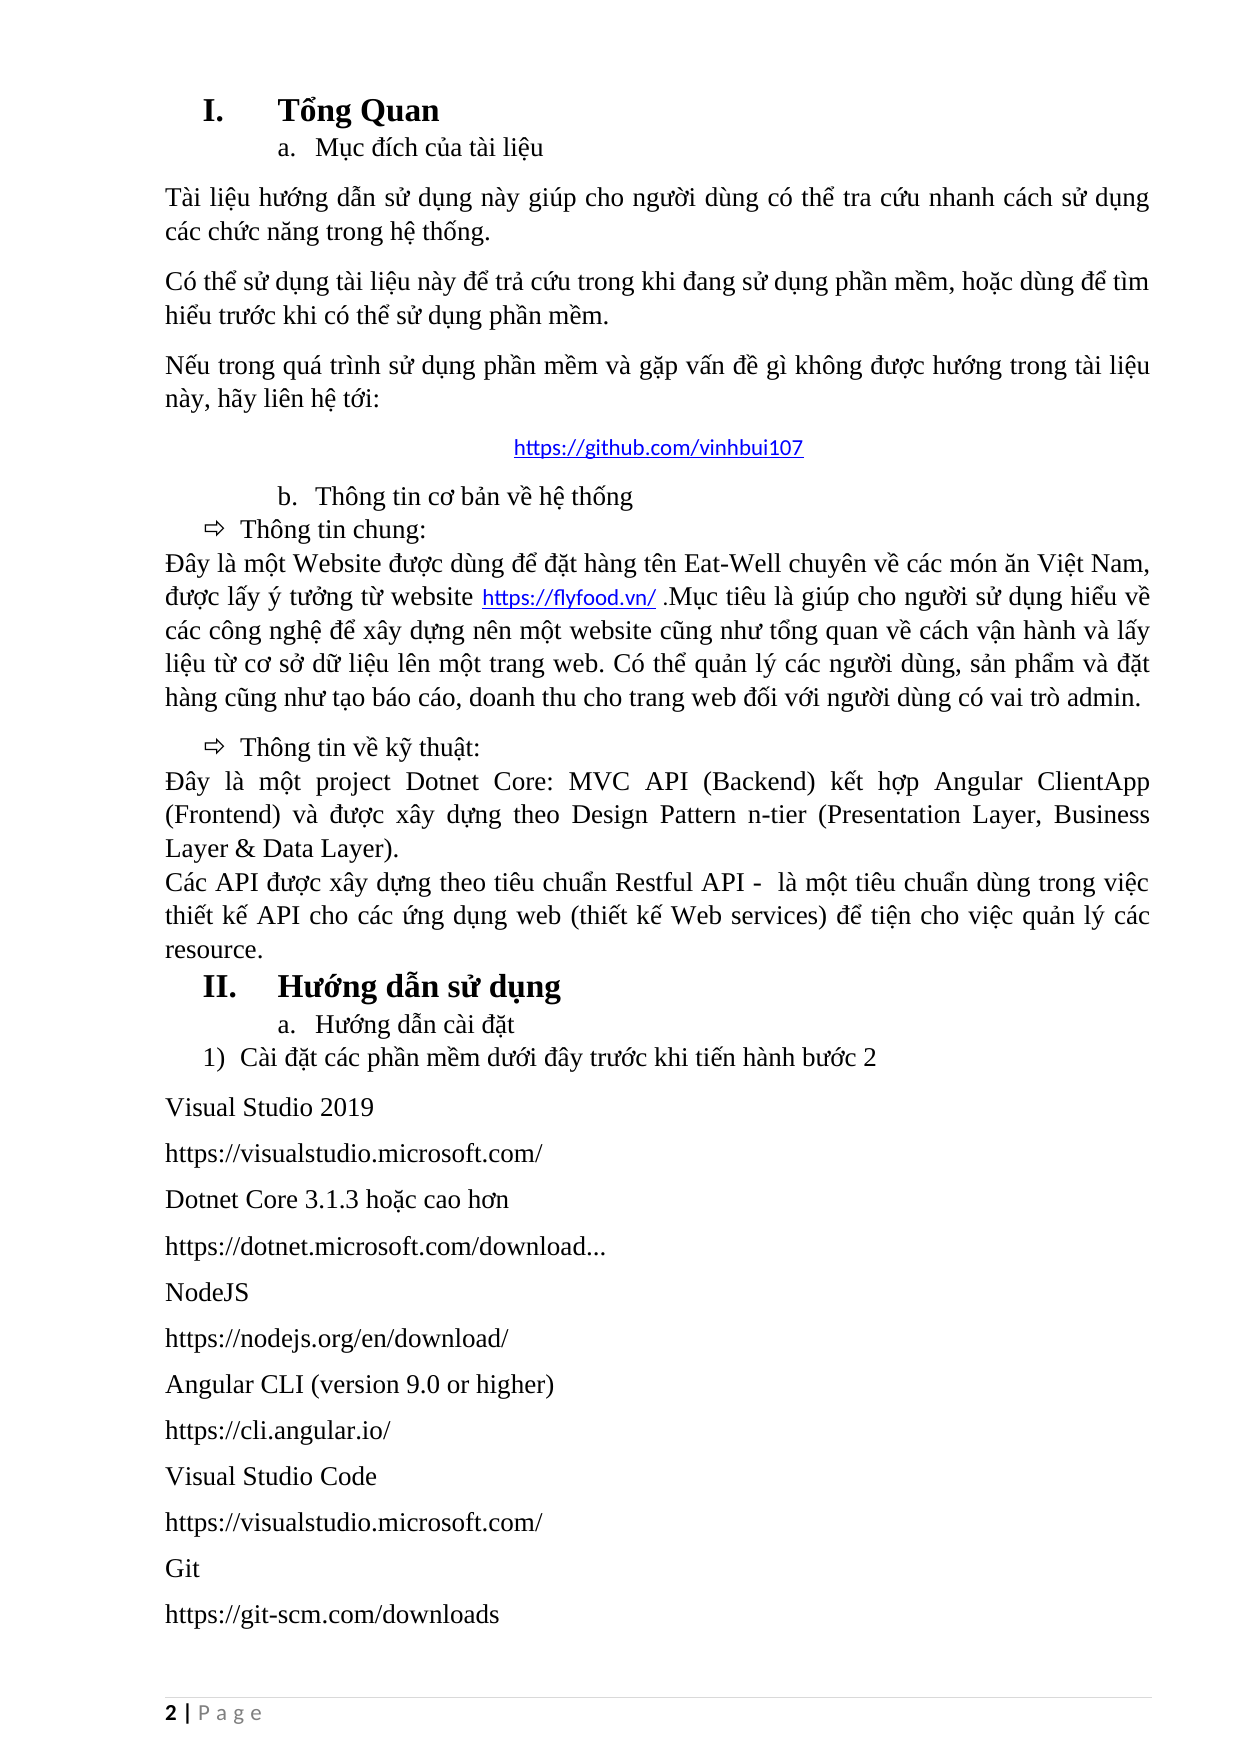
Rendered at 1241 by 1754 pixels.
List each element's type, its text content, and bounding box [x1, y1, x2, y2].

text Có thể sử dụng tài liệu này để trả cứu trong khi đang sử dụng phần mềm, hoặc dùng để tìm hiểu trước khi có thể sử dụng phần mềm. [165, 265, 1152, 330]
text Dotnet Core 3.1.3 hoặc cao hơn [165, 1183, 1152, 1215]
text Các API được xây dựng theo tiêu chuẩn Restful API - là một tiêu chuẩn dùng trong việc thiết kế API cho các ứng dụng web (thiết kế Web services) để tiện cho việc quản lý các resource. [165, 866, 1152, 964]
text https://visualstudio.microsoft.com/ [165, 1137, 1152, 1169]
text https://cli.angular.io/ [165, 1414, 1152, 1445]
list Cài đặt các phần mềm dưới đây trước khi tiến hành bước 2 [202, 1041, 1152, 1072]
text https://nodejs.org/en/download/ [165, 1322, 1152, 1353]
list Mục đích của tài liệu [277, 131, 1152, 162]
text Nếu trong quá trình sử dụng phần mềm và gặp vấn đề gì không được hướng trong tài liệu này, hãy liên hệ tới: [165, 349, 1152, 414]
text https://git-scm.com/downloads [165, 1598, 1152, 1629]
text Đây là một project Dotnet Core: MVC API (Backend) kết hợp Angular ClientApp (Frontend) và được xây dựng theo Design Pattern n-tier (Presentation Layer, Business Layer & Data Layer). [165, 765, 1152, 863]
text https://visualstudio.microsoft.com/ [165, 1506, 1152, 1537]
text Visual Studio Code [165, 1460, 1152, 1491]
list Hướng dẫn cài đặt [277, 1008, 1152, 1039]
text Visual Studio 2019 [165, 1091, 1152, 1123]
list Thông tin về kỹ thuật: [202, 731, 1152, 763]
text https://github.com/vinhbui107 [165, 433, 1152, 461]
text Tài liệu hướng dẫn sử dụng này giúp cho người dùng có thể tra cứu nhanh cách sử dụng các chức năng trong hệ thống. [165, 182, 1152, 246]
text Git [165, 1552, 1152, 1583]
text NodeJS [165, 1276, 1152, 1307]
list Thông tin cơ bản về hệ thống [277, 480, 1152, 511]
text Angular CLI (version 9.0 or higher) [165, 1368, 1152, 1399]
list Thông tin chung: [202, 513, 1152, 544]
list Hướng dẫn sử dụng [202, 966, 1152, 1005]
text Đây là một Website được dùng để đặt hàng tên Eat-Well chuyên về các món ăn Việt Nam, được lấy ý tưởng từ website https://flyfood.vn/ .Mục tiêu là giúp cho người sử dụng hiểu về các công nghệ để xây dựng nên một website cũng như tổng quan về cách vận hành và lấy liệu từ cơ sở dữ liệu lên một trang web. Có thể quản lý các người dùng, sản phẩm và đặt hàng cũng như tạo báo cáo, doanh thu cho trang web đối với người dùng có vai trò admin. [165, 547, 1152, 712]
text https://dotnet.microsoft.com/download... [165, 1229, 1152, 1261]
list Tổng Quan [202, 90, 1152, 128]
